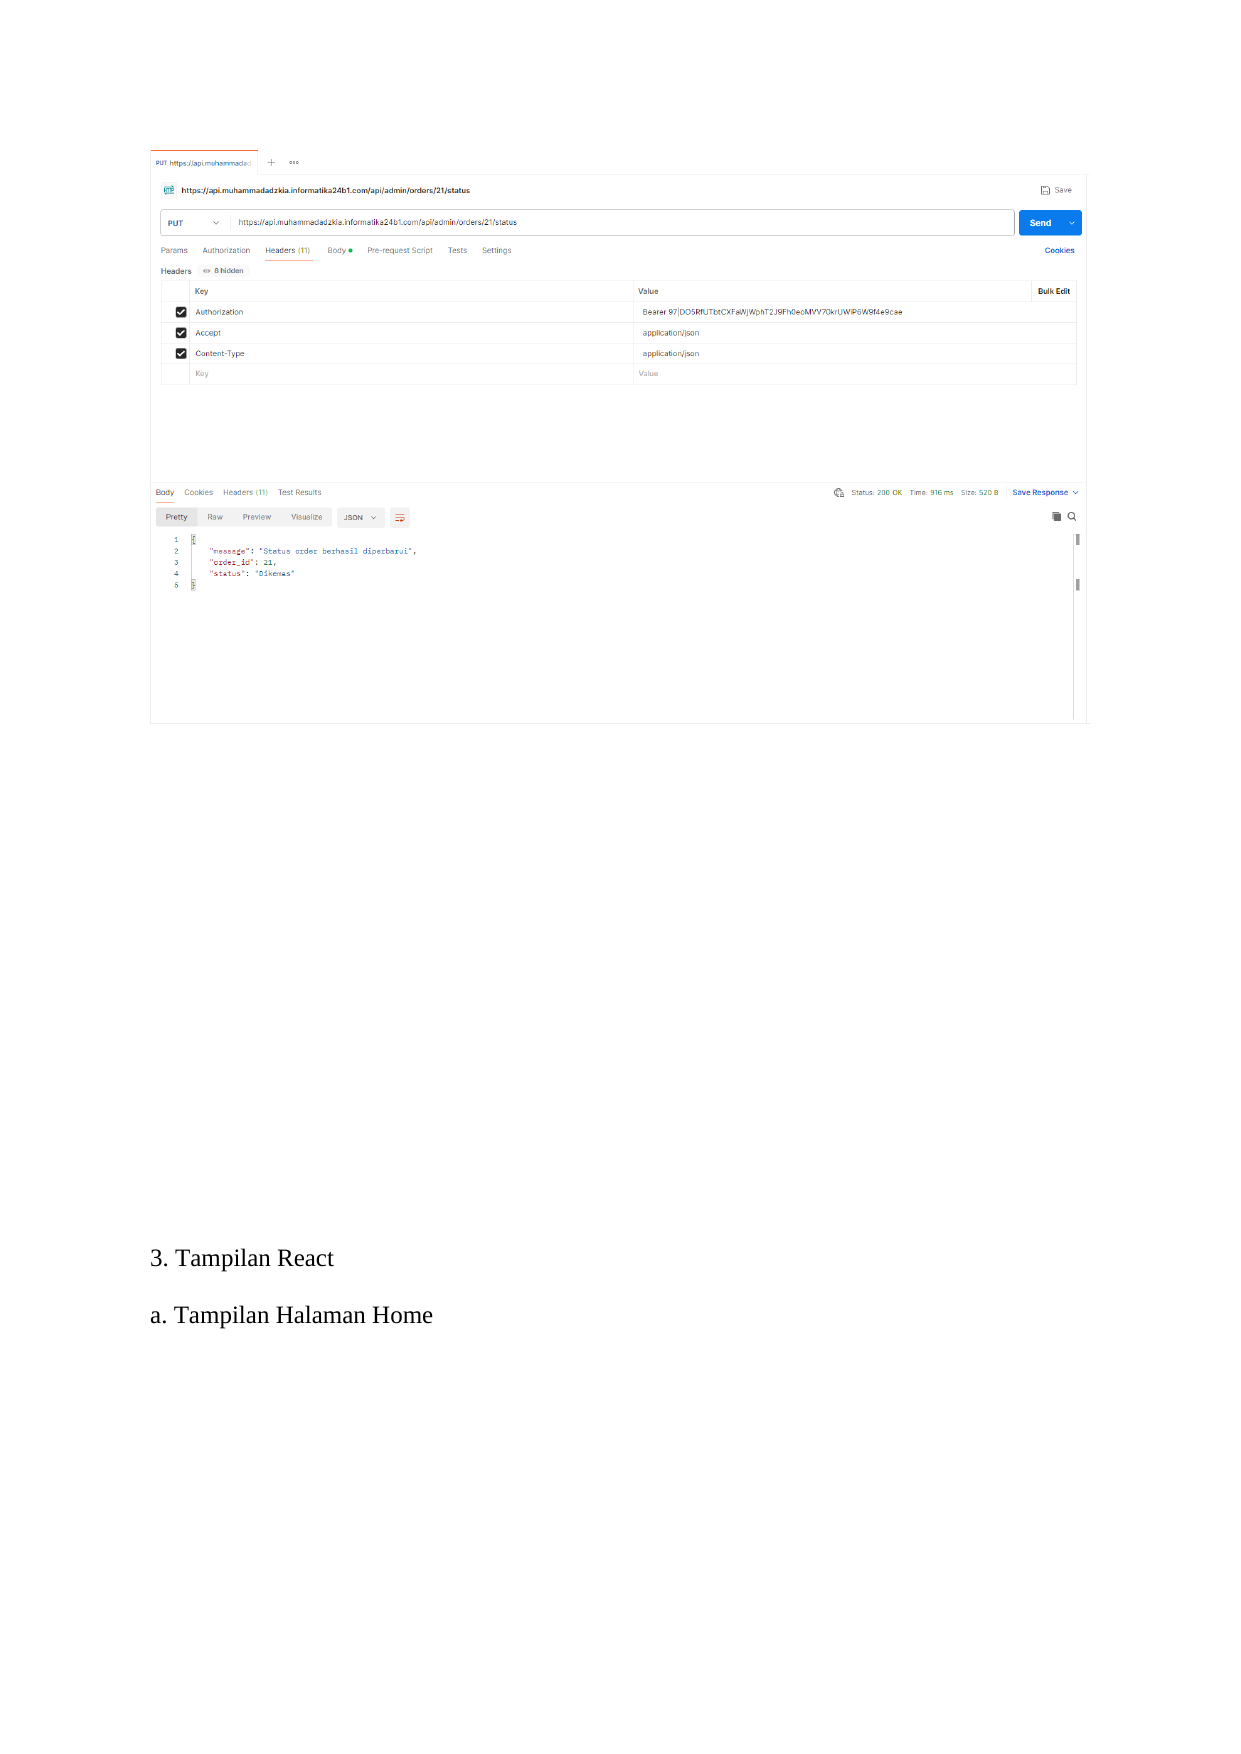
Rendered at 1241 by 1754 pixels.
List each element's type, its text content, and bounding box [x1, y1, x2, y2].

text 3. Tampilan React [150, 1243, 1090, 1272]
picture [150, 150, 1091, 726]
text a. Tampilan Halaman Home [150, 1300, 1090, 1329]
